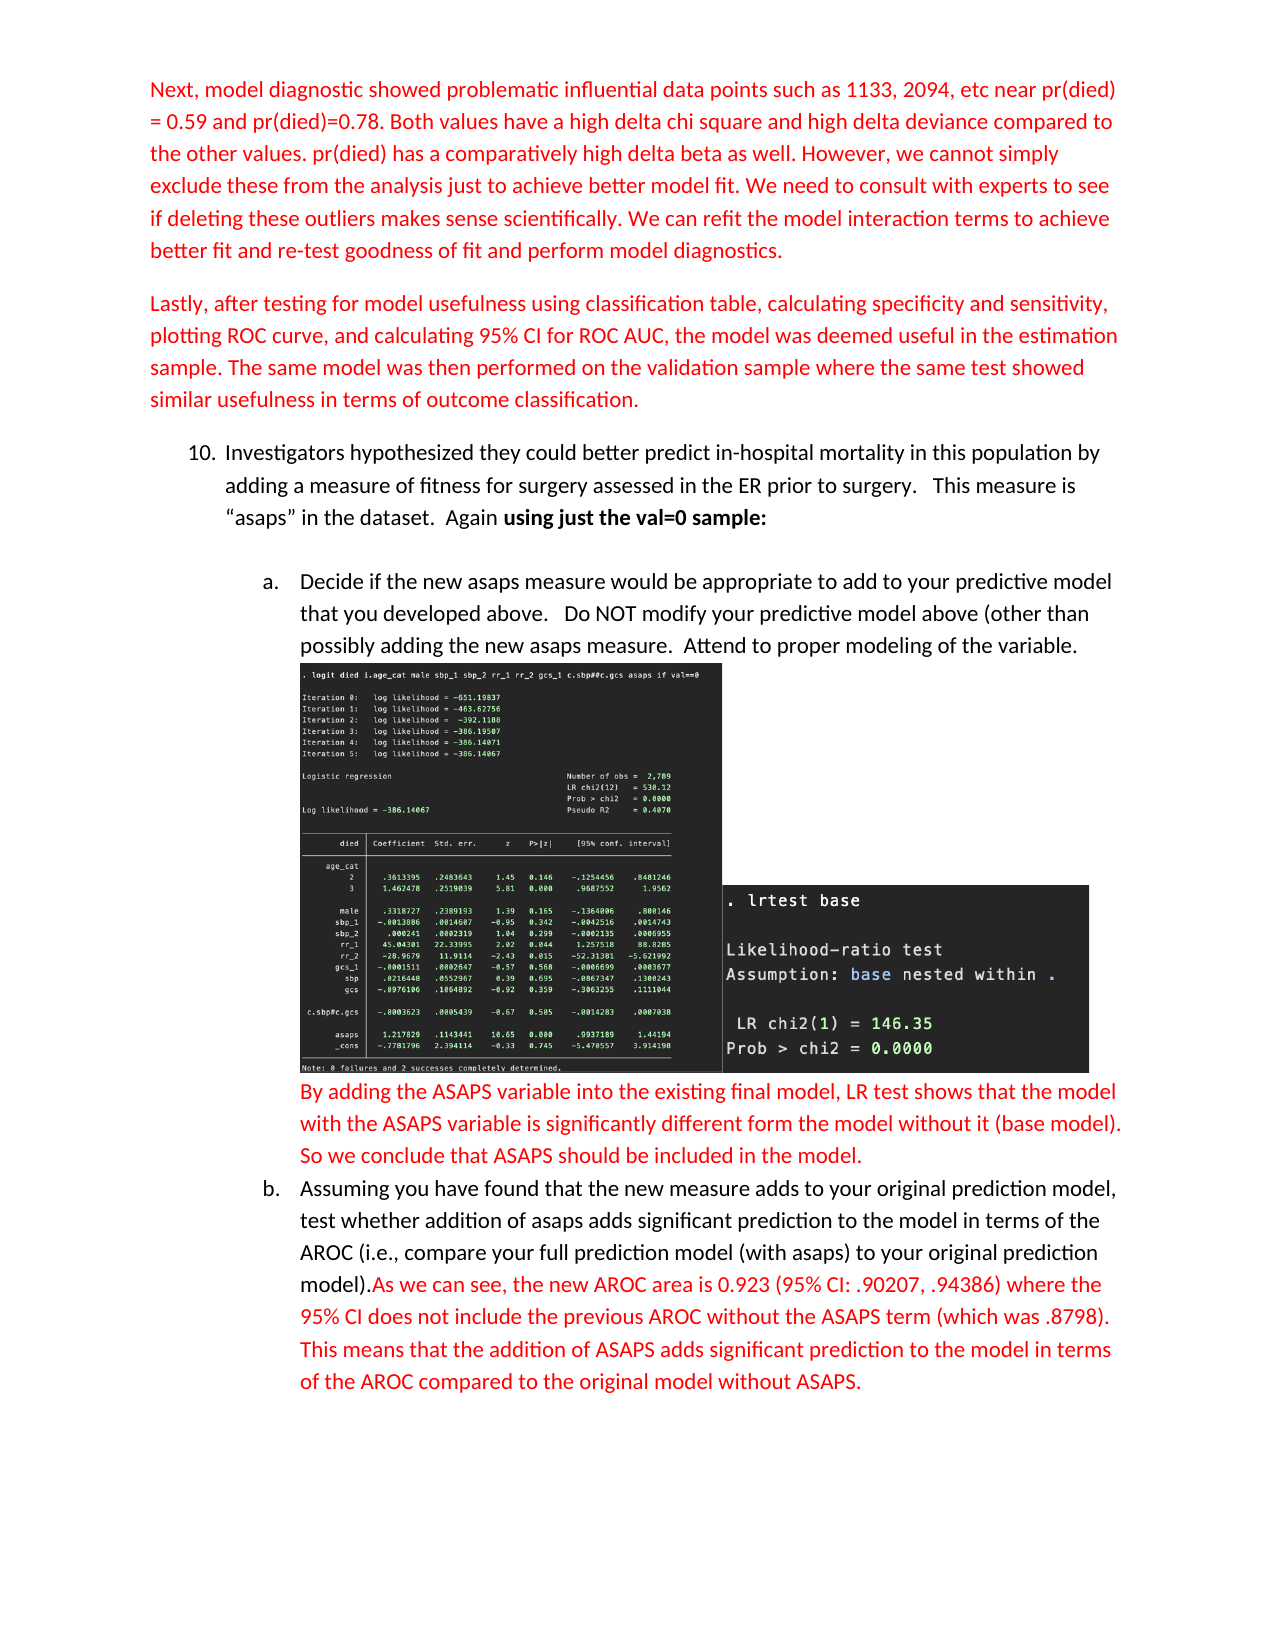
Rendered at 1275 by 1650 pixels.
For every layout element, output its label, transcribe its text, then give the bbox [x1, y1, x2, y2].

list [262, 1174, 1125, 1395]
picture [300, 663, 1090, 1073]
list Investigators hypothesized they could better predict in-hospital mortality in this population by adding a measure of fitness for surgery assessed in the ER prior to surgery. This measure is “asaps” in the dataset. Again using just the val=0 sample: [187, 438, 1125, 563]
list By adding the ASAPS variable into the existing final model, LR test shows that the model with the ASAPS variable is significantly different form the model without it (base model). So we conclude that ASAPS should be included in the model. [300, 1077, 1125, 1169]
text Lastly, after testing for model usefulness using classification table, calculating specificity and sensitivity, plotting ROC curve, and calculating 95% CI for ROC AUC, the model was deemed useful in the estimation sample. The same model was then performed on the validation sample where the same test showed similar usefulness in terms of outcome classification. [150, 289, 1125, 413]
text Next, model diagnostic showed problematic influential data points such as 1133, 2094, etc near pr(died) = 0.59 and pr(died)=0.78. Both values have a high delta chi square and high delta deviance compared to the other values. pr(died) has a comparatively high delta beta as well. However, we cannot simply exclude these from the analysis just to achieve better model fit. We need to consult with experts to see if deleting these outliers makes sense scientifically. We can refit the model interaction terms to achieve better fit and re-test goodness of fit and perform model diagnostics. [150, 75, 1125, 264]
